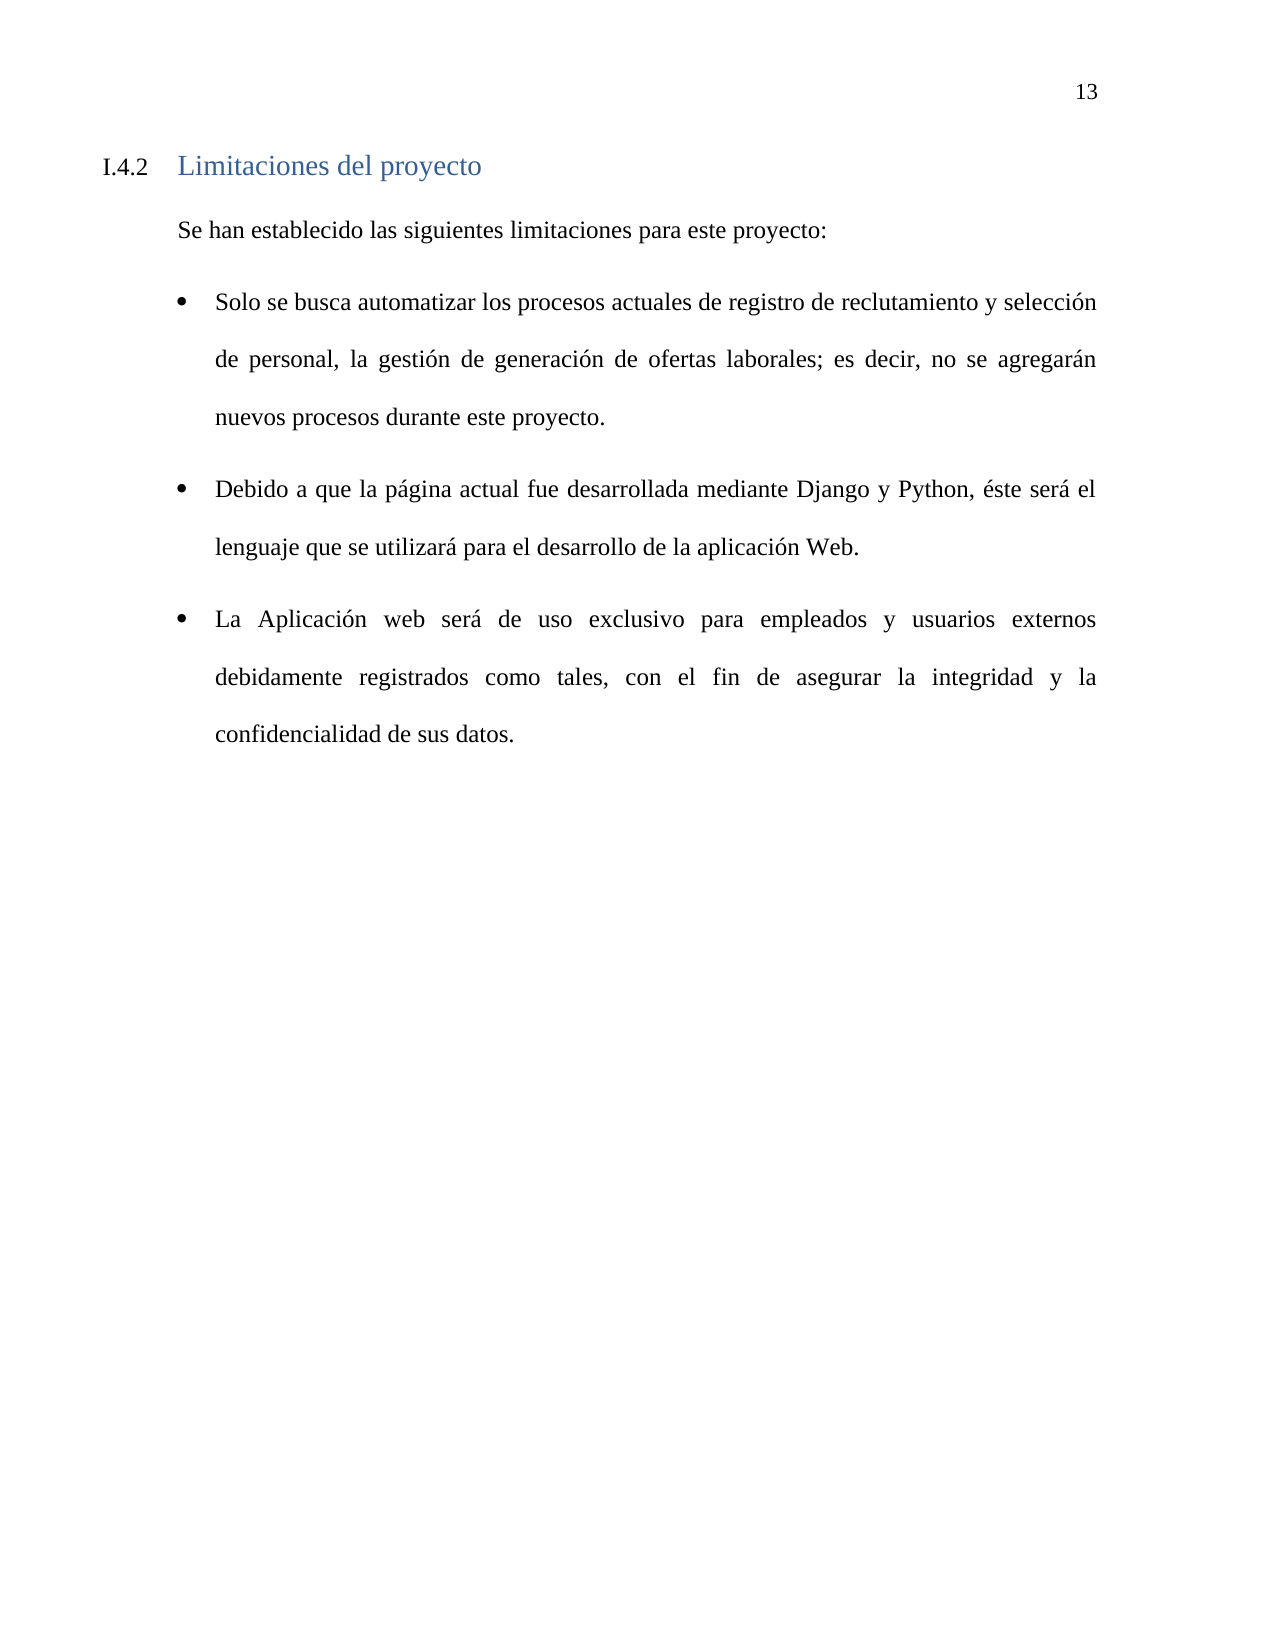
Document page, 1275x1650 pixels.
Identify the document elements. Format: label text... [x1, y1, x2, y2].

list Debido a que la página actual fue desarrollada mediante Django y Python, éste será el lenguaje que se utilizará para el desarrollo de la aplicación Web. [177, 474, 1098, 561]
list La Aplicación web será de uso exclusivo para empleados y usuarios externos debidamente registrados como tales, con el fin de asegurar la integridad y la confidencialidad de sus datos. [177, 604, 1098, 748]
subtitle Limitaciones del proyecto [102, 148, 1098, 181]
list Solo se busca automatizar los procesos actuales de registro de reclutamiento y selección de personal, la gestión de generación de ofertas laborales; es decir, no se agregarán nuevos procesos durante este proyecto. [177, 287, 1098, 431]
text Se han establecido las siguientes limitaciones para este proyecto: [177, 215, 1098, 243]
